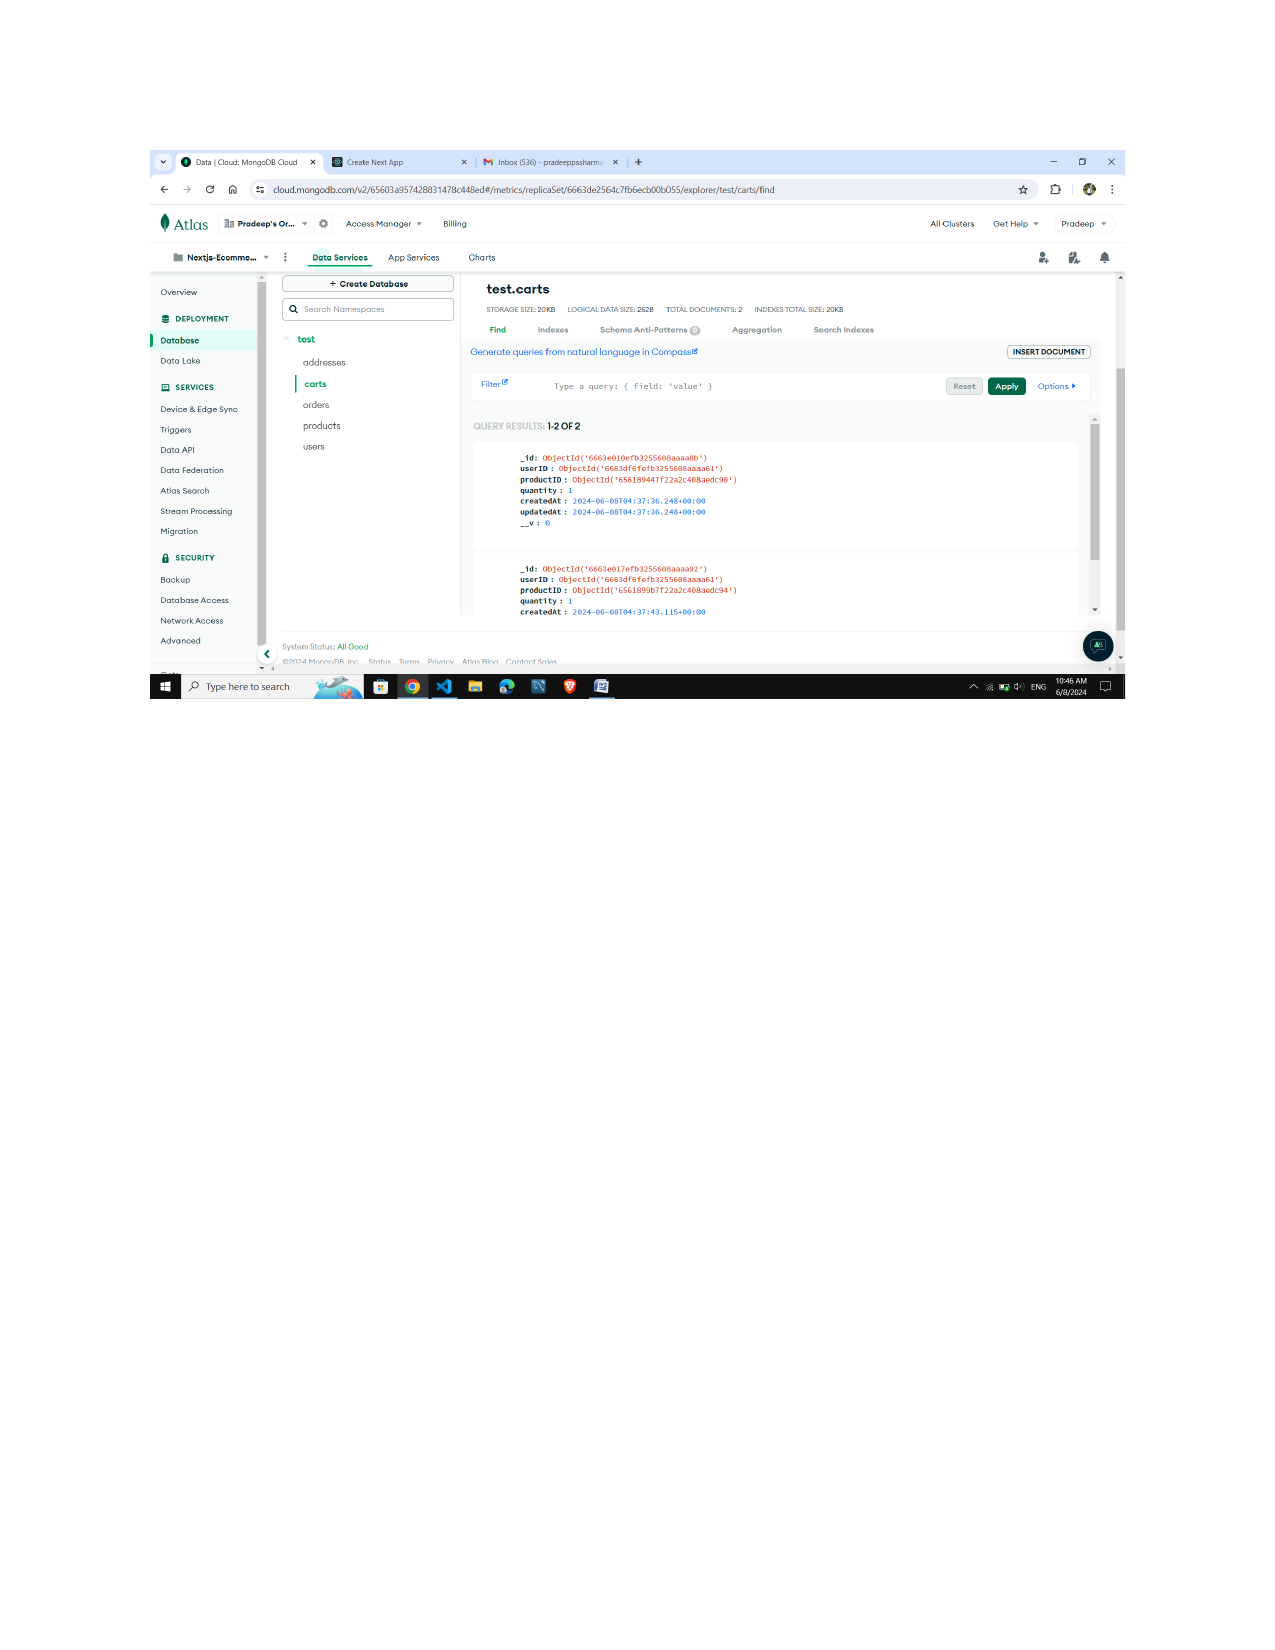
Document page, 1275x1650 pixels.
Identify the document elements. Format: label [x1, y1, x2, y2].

picture [150, 150, 1125, 699]
